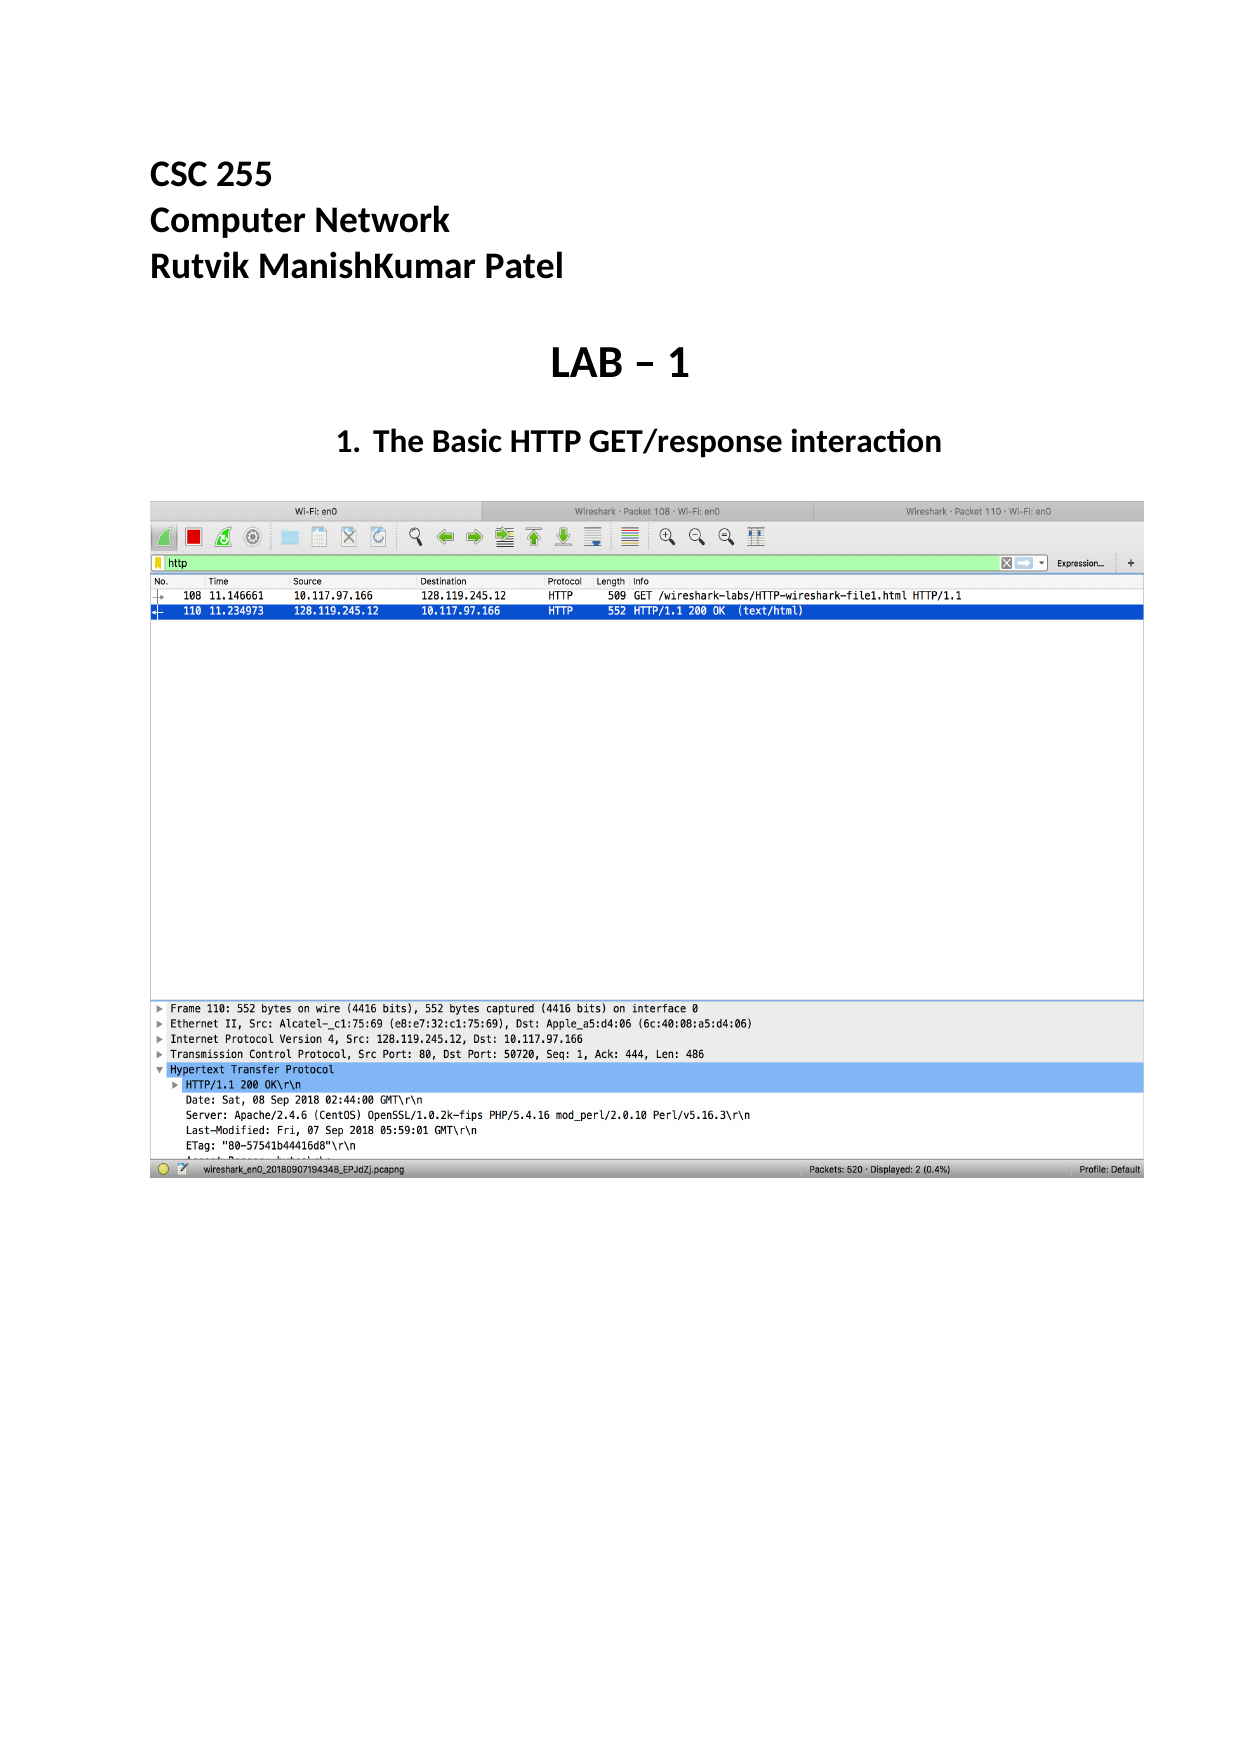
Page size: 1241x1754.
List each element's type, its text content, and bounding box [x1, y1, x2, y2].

text CSC 255 [150, 150, 1090, 196]
picture [150, 501, 1144, 1178]
text Rutvik ManishKumar Patel [150, 242, 1090, 287]
text Computer Network [150, 196, 1090, 242]
text LAB – 1 [150, 333, 1090, 389]
list The Basic HTTP GET/response interaction [187, 420, 1090, 461]
